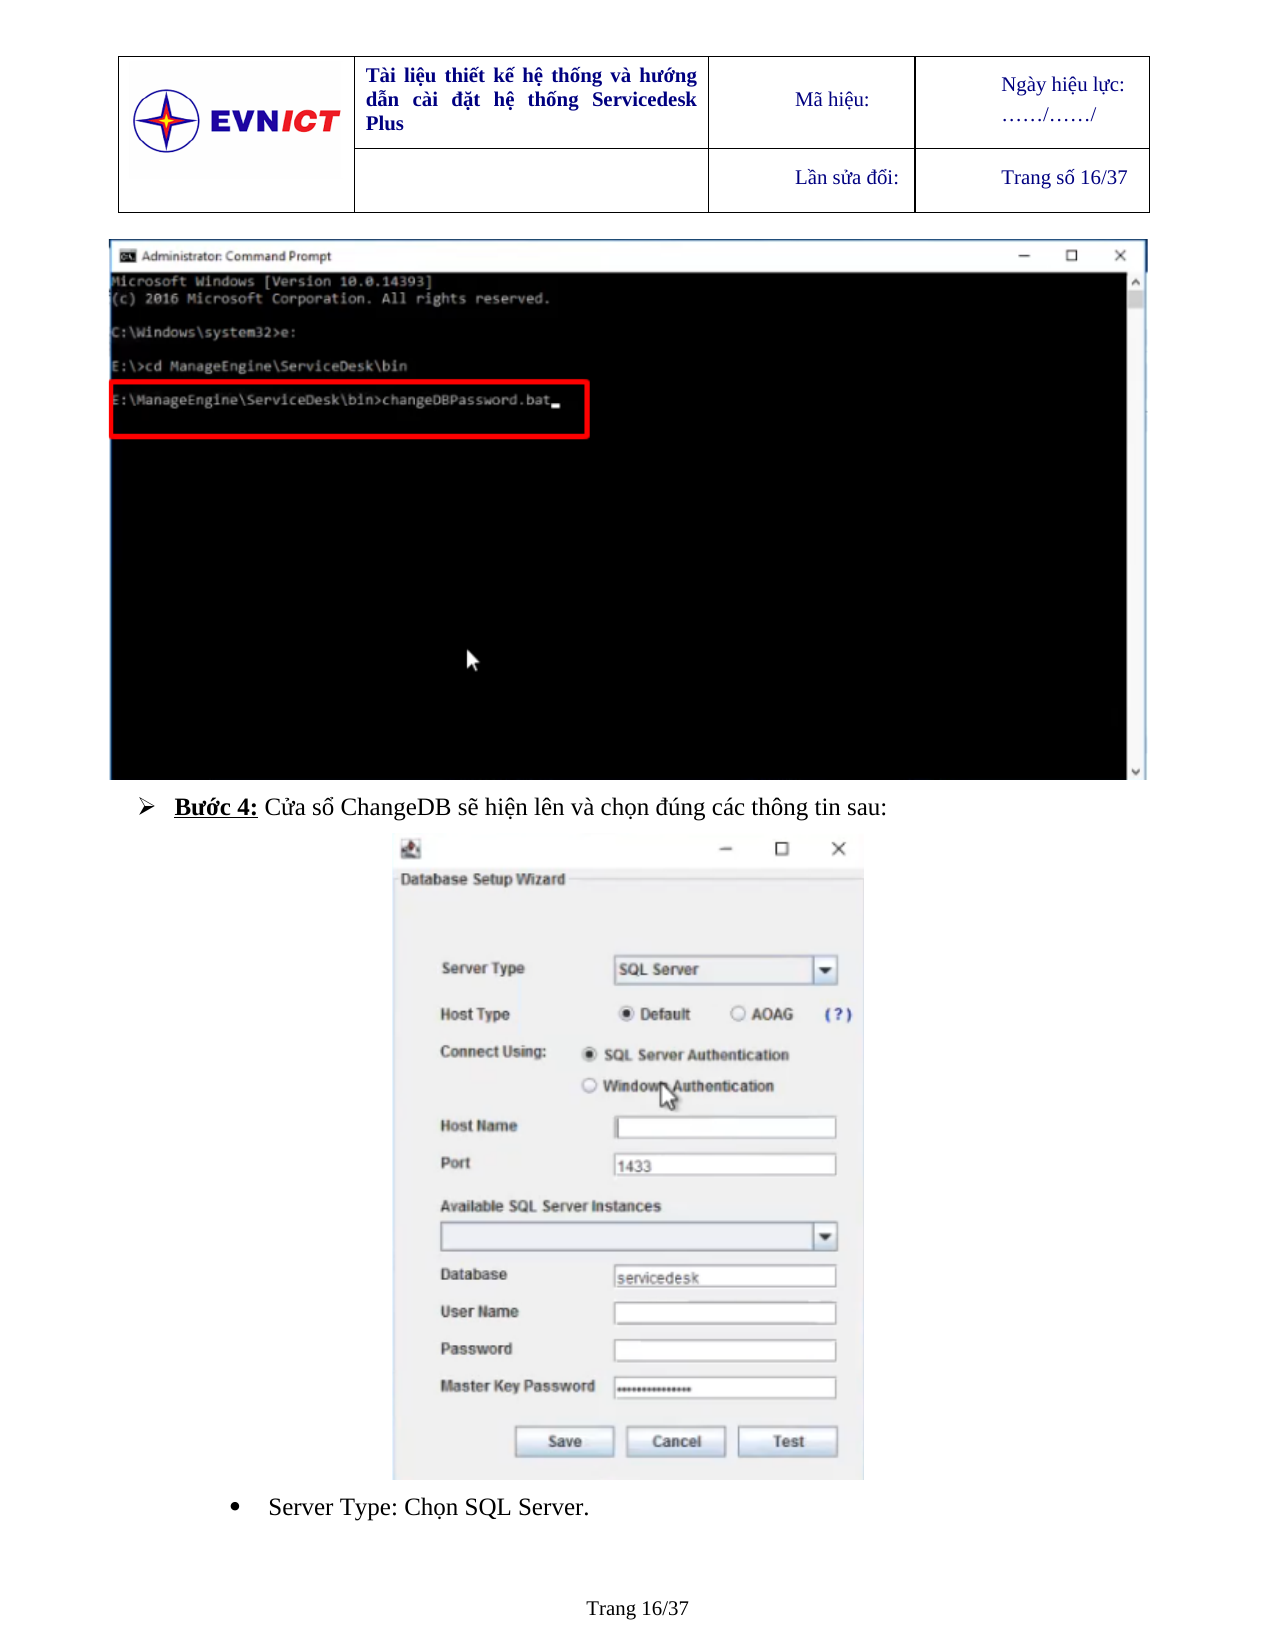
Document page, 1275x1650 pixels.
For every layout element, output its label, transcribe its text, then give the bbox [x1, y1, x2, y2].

list Server Type: Chọn SQL Server. [231, 1492, 1157, 1521]
picture [108, 239, 1148, 780]
list Bước 4: Cửa sổ ChangeDB sẽ hiện lên và chọn đúng các thông tin sau: [137, 792, 1157, 821]
picture [129, 57, 344, 182]
picture [392, 833, 864, 1480]
